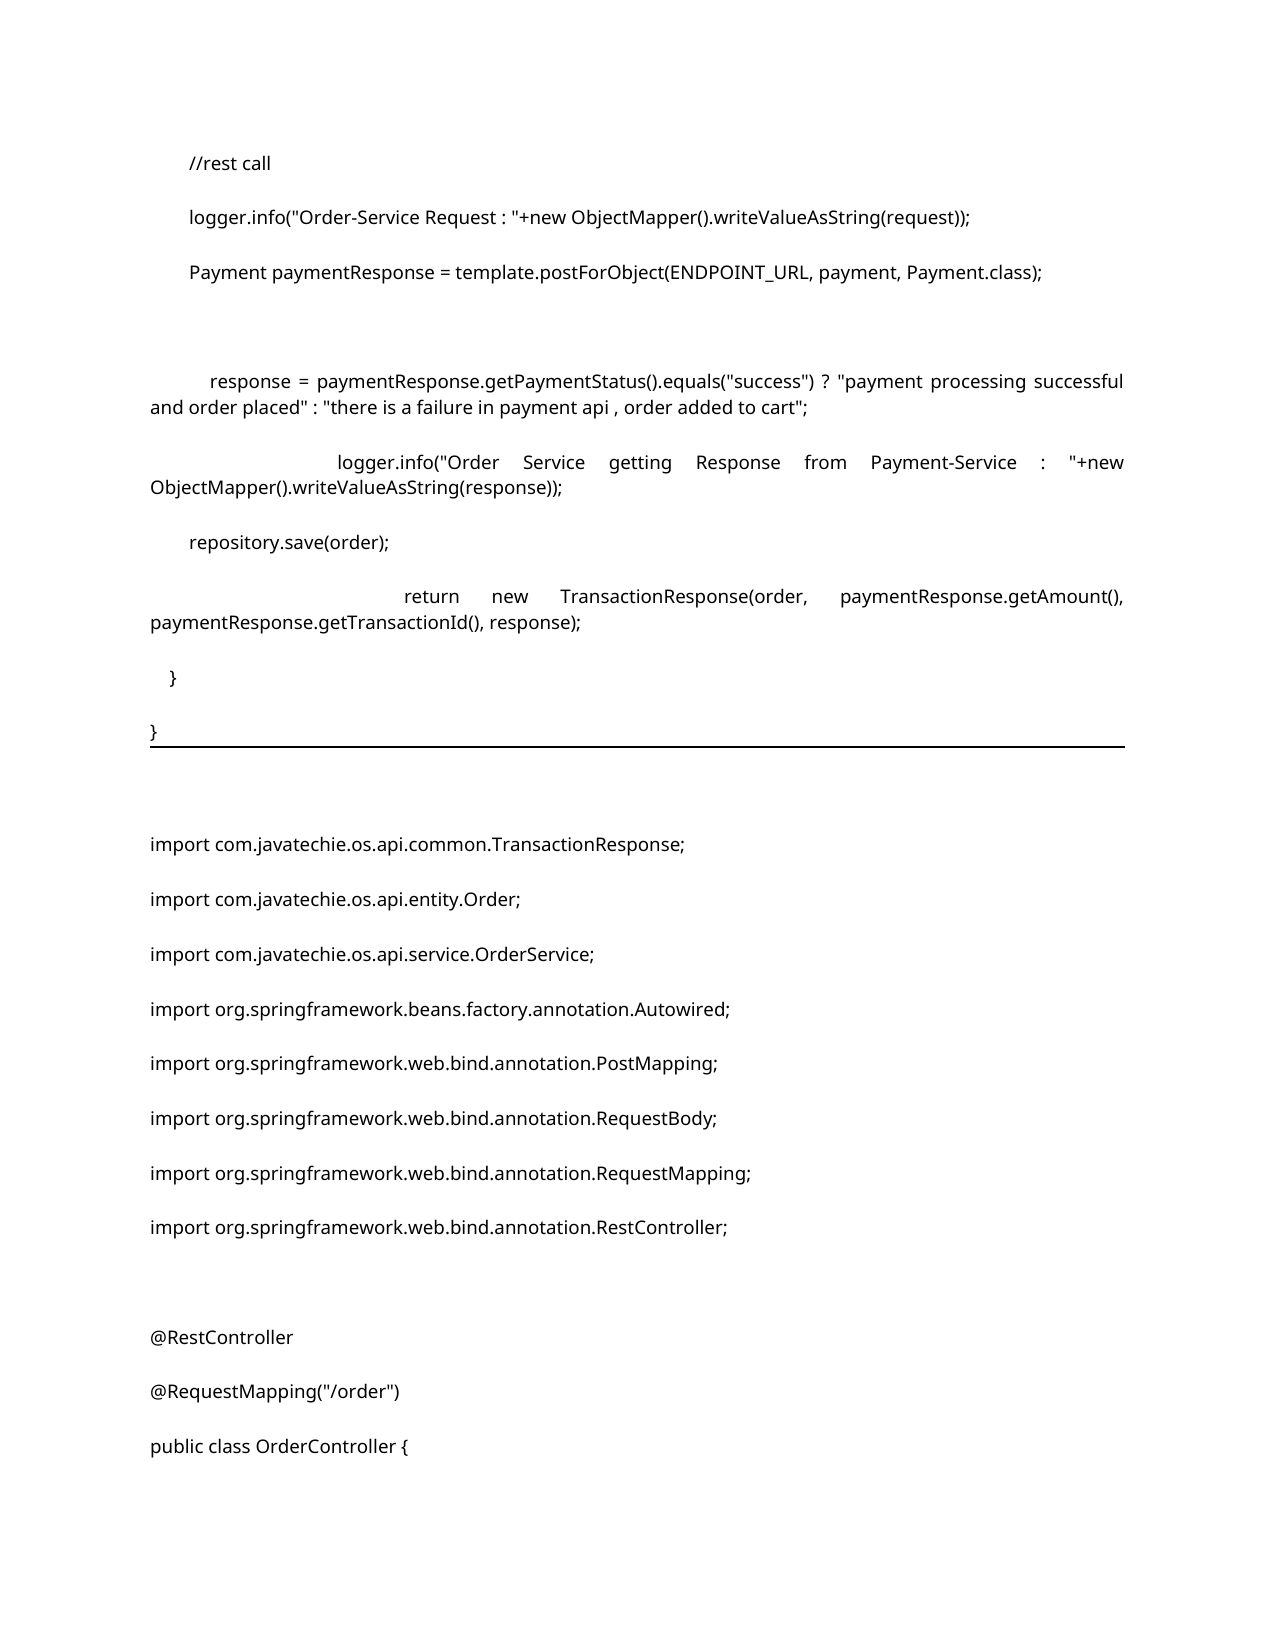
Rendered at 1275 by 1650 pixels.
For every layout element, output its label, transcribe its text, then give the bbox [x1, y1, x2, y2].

text //rest call [150, 150, 1125, 176]
text } [150, 664, 1125, 689]
text import com.javatechie.os.api.entity.Order; [150, 886, 1125, 912]
text import org.springframework.web.bind.annotation.PostMapping; [150, 1051, 1125, 1076]
text response = paymentResponse.getPaymentStatus().equals("success") ? "payment processing successful and order placed" : "there is a failure in payment api , order added to cart"; [150, 369, 1125, 420]
text import org.springframework.web.bind.annotation.RequestMapping; [150, 1160, 1125, 1185]
text import org.springframework.web.bind.annotation.RequestBody; [150, 1105, 1125, 1131]
text Payment paymentResponse = template.postForObject(ENDPOINT_URL, payment, Payment.class); [150, 259, 1125, 285]
text import com.javatechie.os.api.common.TransactionResponse; [150, 832, 1125, 857]
text import org.springframework.beans.factory.annotation.Autowired; [150, 996, 1125, 1021]
text @RestController [150, 1324, 1125, 1349]
text import com.javatechie.os.api.service.OrderService; [150, 941, 1125, 967]
text return new TransactionResponse(order, paymentResponse.getAmount(), paymentResponse.getTransactionId(), response); [150, 584, 1125, 635]
text import org.springframework.web.bind.annotation.RestController; [150, 1214, 1125, 1240]
text } [150, 719, 1125, 746]
text @RequestMapping("/order") [150, 1379, 1125, 1404]
text repository.save(order); [150, 529, 1125, 555]
text logger.info("Order-Service Request : "+new ObjectMapper().writeValueAsString(request)); [150, 205, 1125, 230]
text logger.info("Order Service getting Response from Payment-Service : "+new ObjectMapper().writeValueAsString(response)); [150, 449, 1125, 500]
text public class OrderController { [150, 1433, 1125, 1459]
